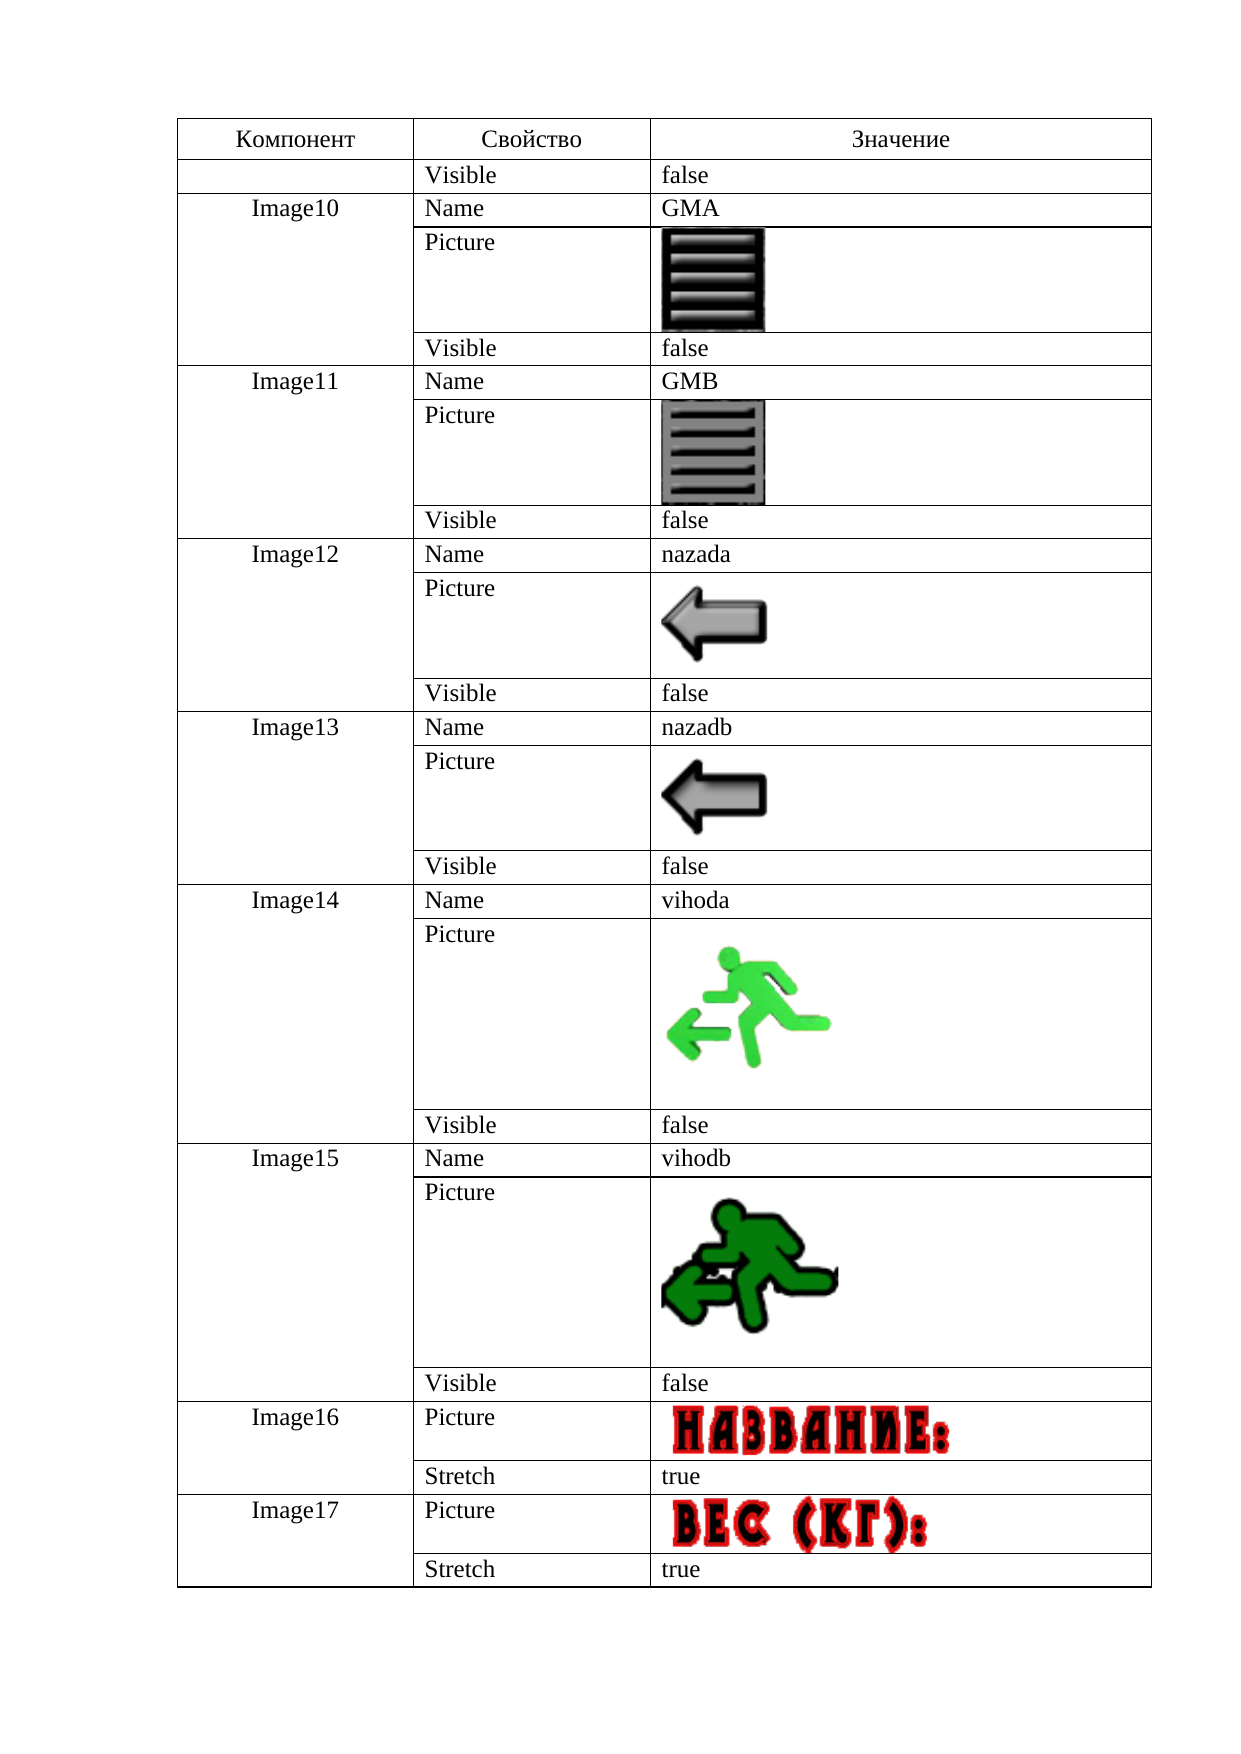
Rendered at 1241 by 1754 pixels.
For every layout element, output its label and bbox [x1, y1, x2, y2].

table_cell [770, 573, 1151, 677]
picture [661, 919, 839, 1109]
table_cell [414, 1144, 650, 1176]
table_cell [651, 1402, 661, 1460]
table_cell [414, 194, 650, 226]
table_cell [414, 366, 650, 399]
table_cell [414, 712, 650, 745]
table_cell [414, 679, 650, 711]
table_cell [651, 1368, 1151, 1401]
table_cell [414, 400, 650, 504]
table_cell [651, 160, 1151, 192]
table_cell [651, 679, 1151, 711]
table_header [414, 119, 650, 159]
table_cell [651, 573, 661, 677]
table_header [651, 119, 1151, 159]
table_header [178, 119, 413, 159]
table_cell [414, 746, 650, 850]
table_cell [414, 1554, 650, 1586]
picture [661, 746, 770, 851]
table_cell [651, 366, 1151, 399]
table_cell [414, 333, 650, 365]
picture [661, 400, 766, 505]
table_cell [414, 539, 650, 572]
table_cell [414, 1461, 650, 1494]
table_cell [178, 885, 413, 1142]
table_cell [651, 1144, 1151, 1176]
picture [661, 573, 770, 678]
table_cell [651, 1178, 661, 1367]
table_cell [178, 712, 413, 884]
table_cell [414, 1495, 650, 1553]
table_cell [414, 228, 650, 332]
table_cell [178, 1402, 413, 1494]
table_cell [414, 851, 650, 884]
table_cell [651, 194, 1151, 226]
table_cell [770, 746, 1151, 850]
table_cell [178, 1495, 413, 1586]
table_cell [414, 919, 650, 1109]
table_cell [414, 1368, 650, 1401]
picture [661, 1401, 1152, 1460]
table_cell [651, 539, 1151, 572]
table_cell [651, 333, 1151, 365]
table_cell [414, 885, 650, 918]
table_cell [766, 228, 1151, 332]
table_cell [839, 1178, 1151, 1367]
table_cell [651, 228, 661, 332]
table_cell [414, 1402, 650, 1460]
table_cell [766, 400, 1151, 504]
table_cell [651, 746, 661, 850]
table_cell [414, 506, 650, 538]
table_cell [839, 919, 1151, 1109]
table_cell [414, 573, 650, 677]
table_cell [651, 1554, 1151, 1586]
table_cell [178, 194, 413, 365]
picture [661, 1494, 1152, 1553]
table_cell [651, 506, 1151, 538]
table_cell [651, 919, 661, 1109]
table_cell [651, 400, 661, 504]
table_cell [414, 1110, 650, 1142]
picture [661, 227, 766, 332]
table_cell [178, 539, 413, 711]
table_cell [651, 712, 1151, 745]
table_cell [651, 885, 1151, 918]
picture [661, 1177, 839, 1367]
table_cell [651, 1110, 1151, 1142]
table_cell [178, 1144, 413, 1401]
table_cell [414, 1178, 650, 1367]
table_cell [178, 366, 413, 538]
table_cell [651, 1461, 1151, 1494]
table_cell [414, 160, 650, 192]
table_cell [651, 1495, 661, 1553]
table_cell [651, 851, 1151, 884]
